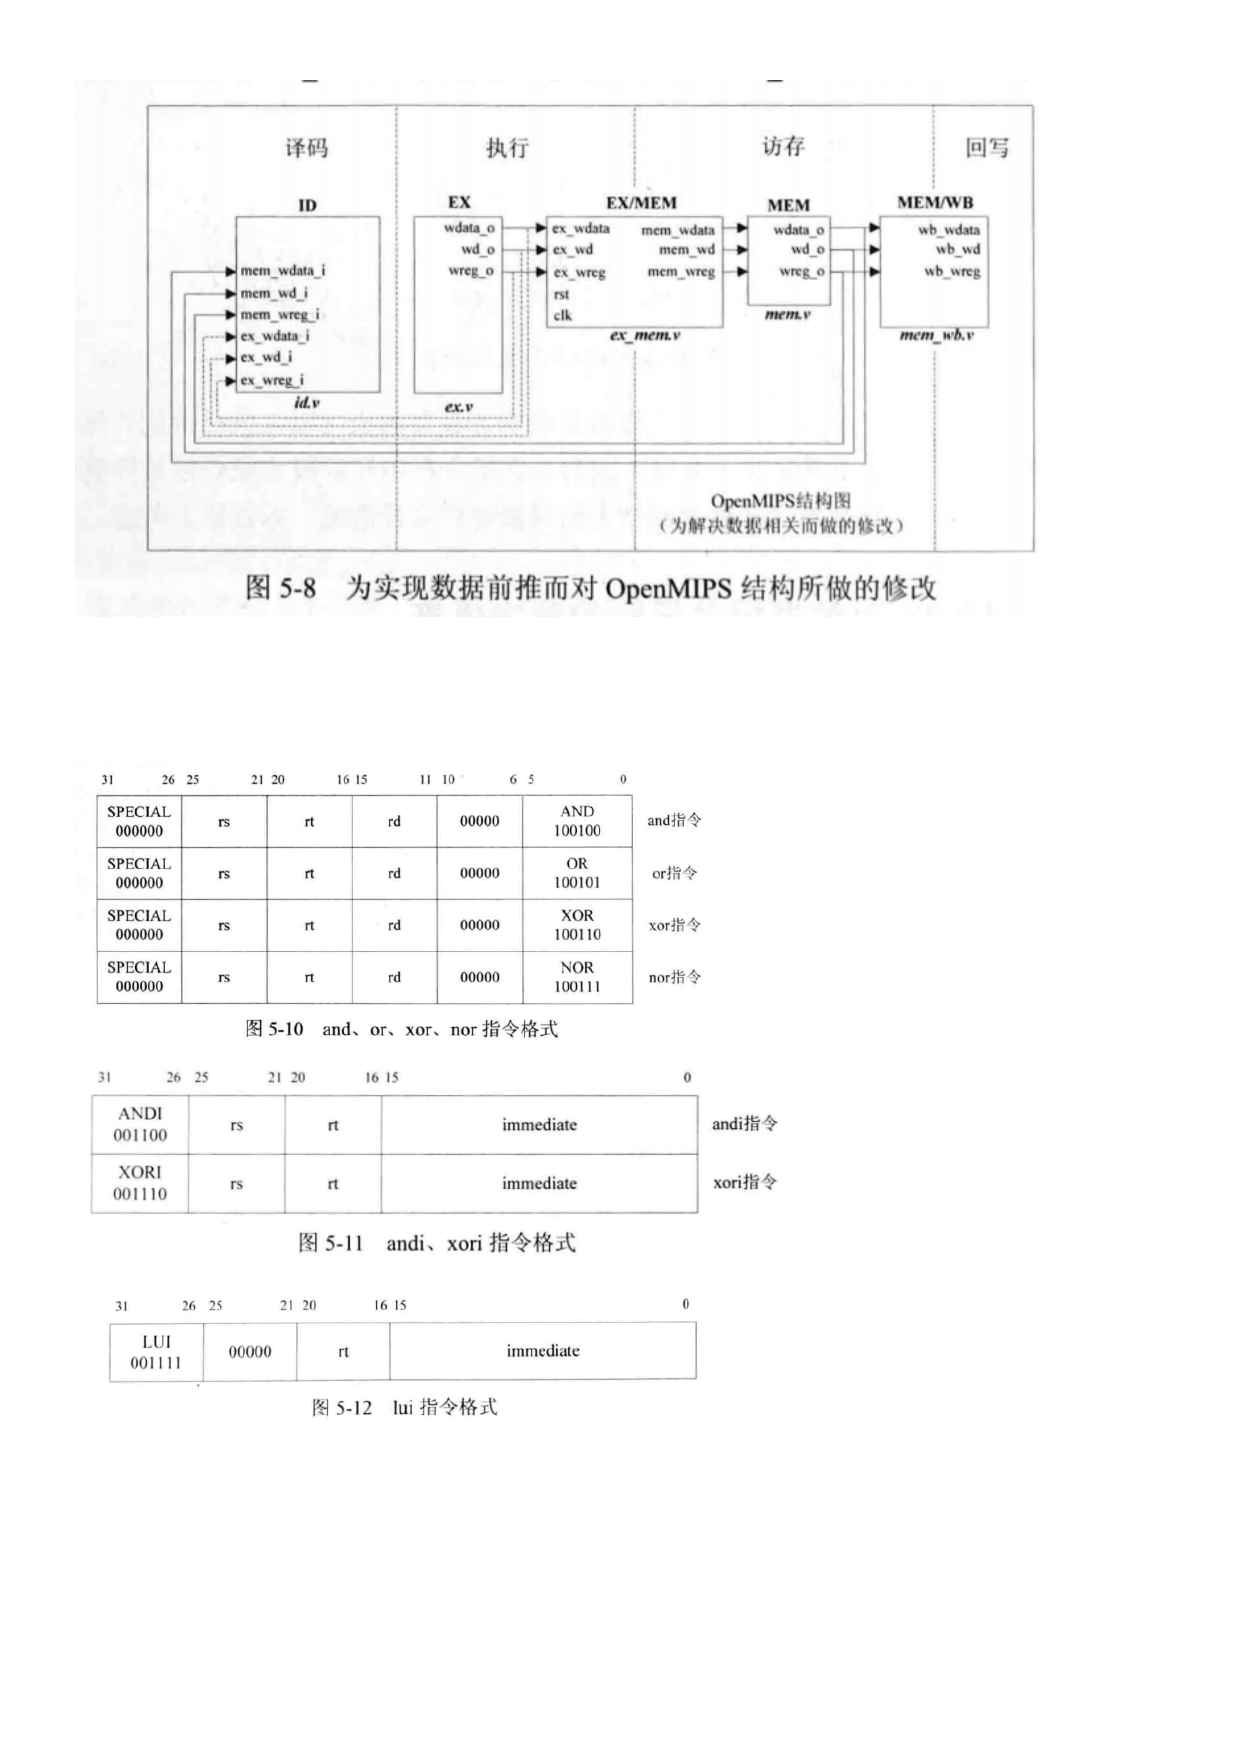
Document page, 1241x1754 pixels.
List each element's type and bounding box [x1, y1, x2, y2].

picture [75, 763, 712, 1042]
picture [75, 1055, 787, 1260]
picture [75, 80, 1049, 617]
picture [75, 1283, 712, 1428]
